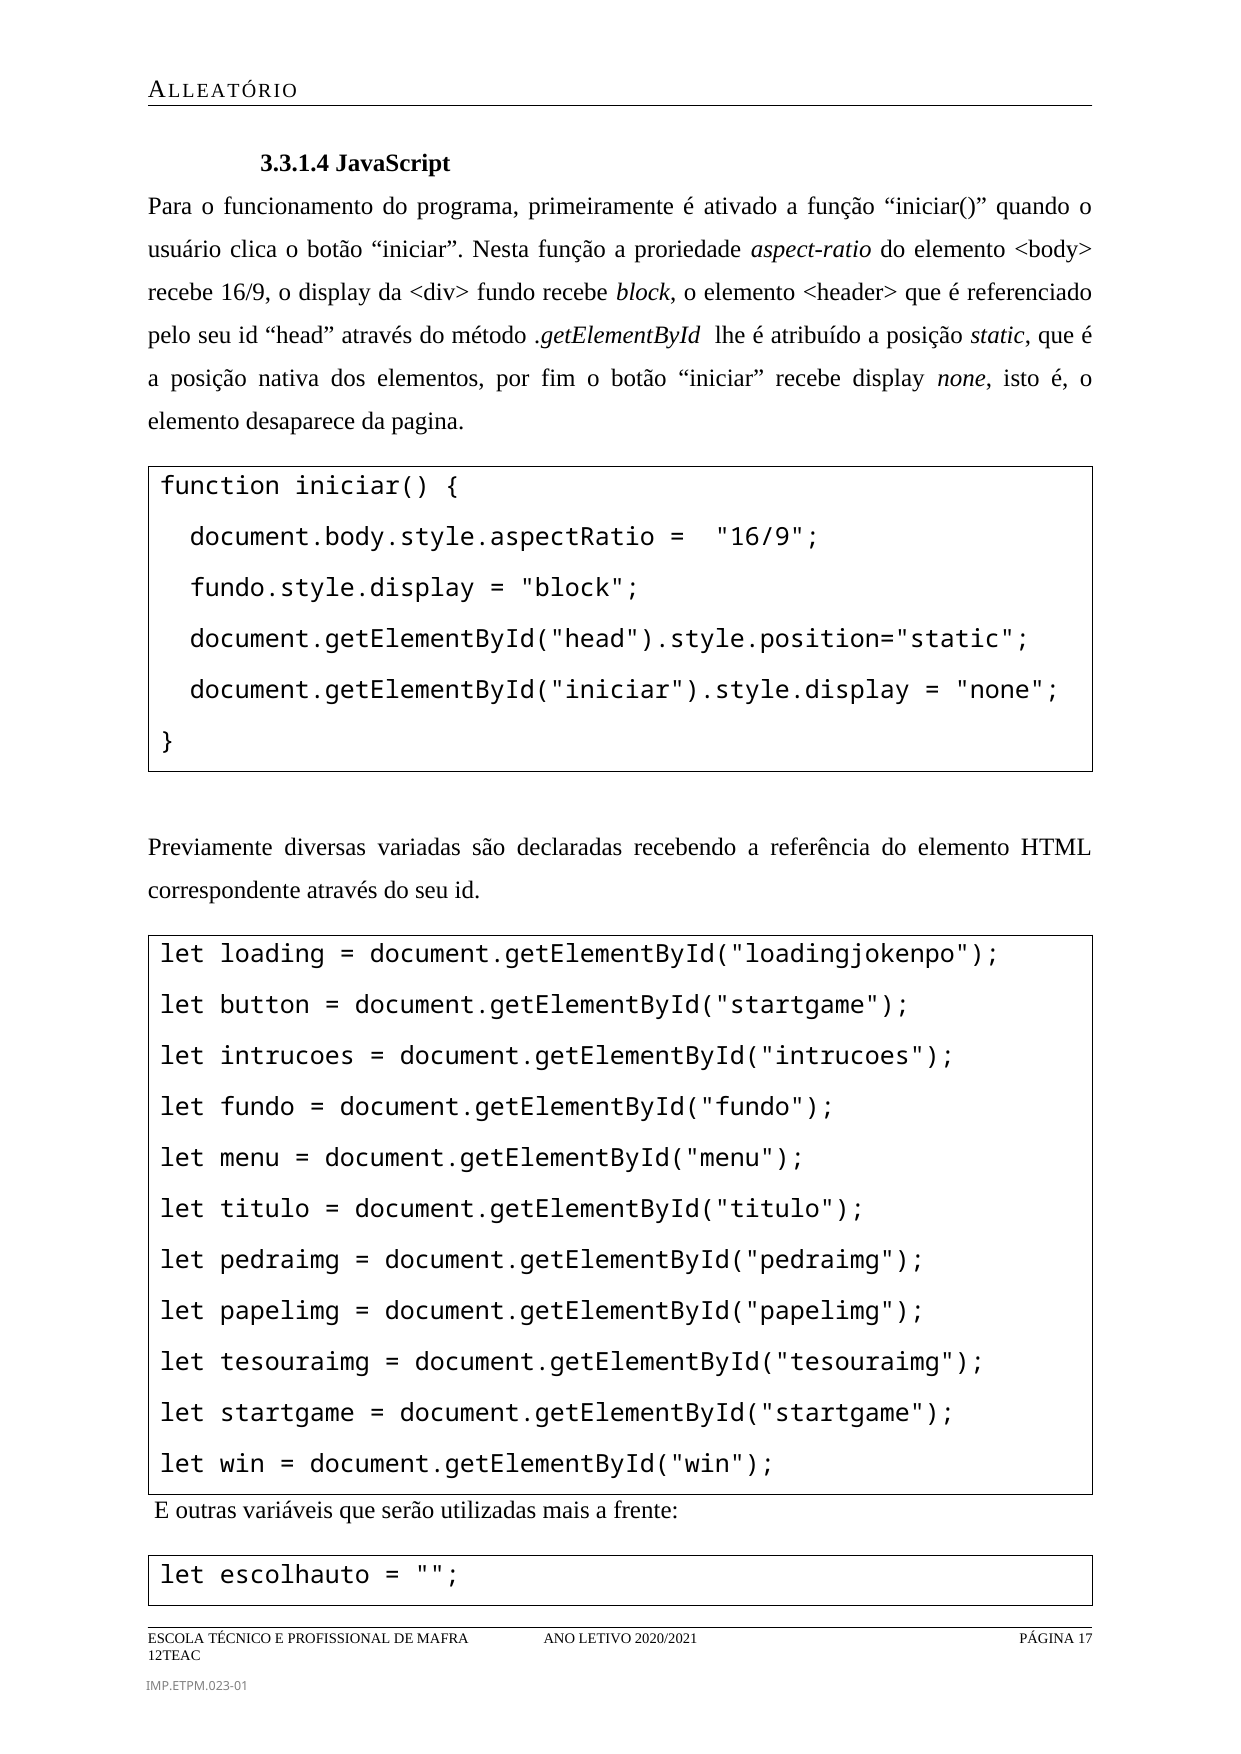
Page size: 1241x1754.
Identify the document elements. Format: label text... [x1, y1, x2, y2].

table_header let loading = document.getElementById("loadingjokenpo"); let button = document.getElementById("startgame"); let intrucoes = document.getElementById("intrucoes"); let fundo = document.getElementById("fundo"); let menu = document.getElementById("menu"); let titulo = document.getElementById("titulo"); let pedraimg = document.getElementById("pedraimg"); let papelimg = document.getElementById("papelimg"); let tesouraimg = document.getElementById("tesouraimg"); let startgame = document.getElementById("startgame"); let win = document.getElementById("win"); [149, 936, 1092, 1494]
text Previamente diversas variadas são declaradas recebendo a referência do elemento HTML correspondente através do seu id. [148, 832, 1092, 903]
text E outras variáveis que serão utilizadas mais a frente: [148, 1495, 1092, 1524]
text Para o funcionamento do programa, primeiramente é ativado a função “iniciar()” quando o usuário clica o botão “iniciar”. Nesta função a proriedade aspect-ratio do elemento <body> recebe 16/9, o display da <div> fundo recebe block, o elemento <header> que é referenciado pelo seu id “head” através do método .getElementById lhe é atribuído a posição static, que é a posição nativa dos elementos, por fim o botão “iniciar” recebe display none, isto é, o elemento desaparece da pagina. [148, 191, 1092, 435]
subtitle JavaScript [260, 148, 1092, 176]
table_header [149, 1556, 1092, 1604]
table_header function iniciar() { document.body.style.aspectRatio = "16/9"; fundo.style.display = "block"; document.getElementById("head").style.position="static"; document.getElementById("iniciar").style.display = "none"; } [149, 467, 1092, 771]
